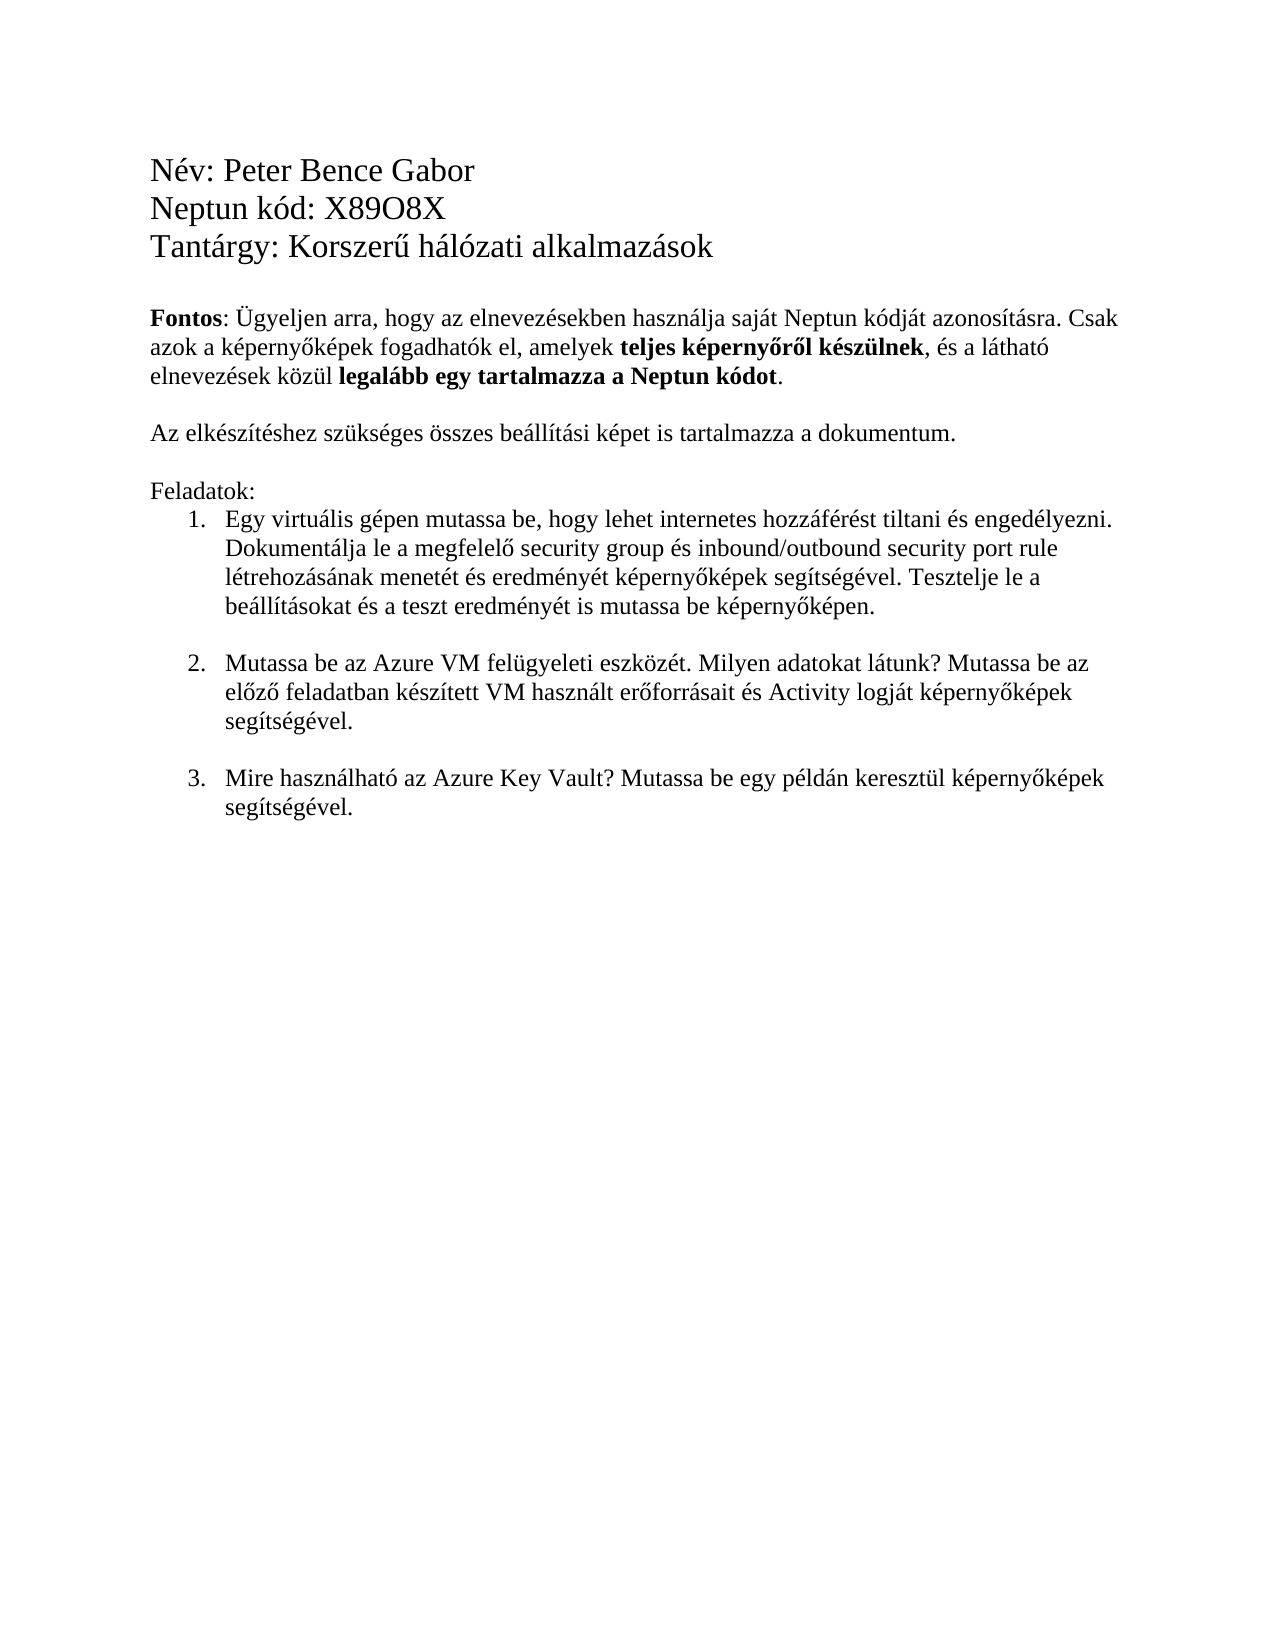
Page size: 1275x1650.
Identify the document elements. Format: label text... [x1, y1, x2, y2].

text Név: Peter Bence Gabor [150, 150, 1125, 188]
text Feladatok: [150, 476, 1125, 504]
text Tantárgy: Korszerű hálózati alkalmazások [150, 227, 1125, 265]
text Az elkészítéshez szükséges összes beállítási képet is tartalmazza a dokumentum. [150, 418, 1125, 447]
text Neptun kód: X89O8X [150, 188, 1125, 227]
list Mire használható az Azure Key Vault? Mutassa be egy példán keresztül képernyőképek segítségével. [187, 763, 1125, 821]
text Fontos: Ügyeljen arra, hogy az elnevezésekben használja saját Neptun kódját azonosításra. Csak azok a képernyőképek fogadhatók el, amelyek teljes képernyőről készülnek, és a látható elnevezések közül legalább egy tartalmazza a Neptun kódot. [150, 303, 1125, 389]
list Mutassa be az Azure VM felügyeleti eszközét. Milyen adatokat látunk? Mutassa be az előző feladatban készített VM használt erőforrásait és Activity logját képernyőképek segítségével. [187, 648, 1125, 734]
list Egy virtuális gépen mutassa be, hogy lehet internetes hozzáférést tiltani és engedélyezni. Dokumentálja le a megfelelő security group és inbound/outbound security port rule létrehozásának menetét és eredményét képernyőképek segítségével. Tesztelje le a beállításokat és a teszt eredményét is mutassa be képernyőképen. [187, 504, 1125, 619]
